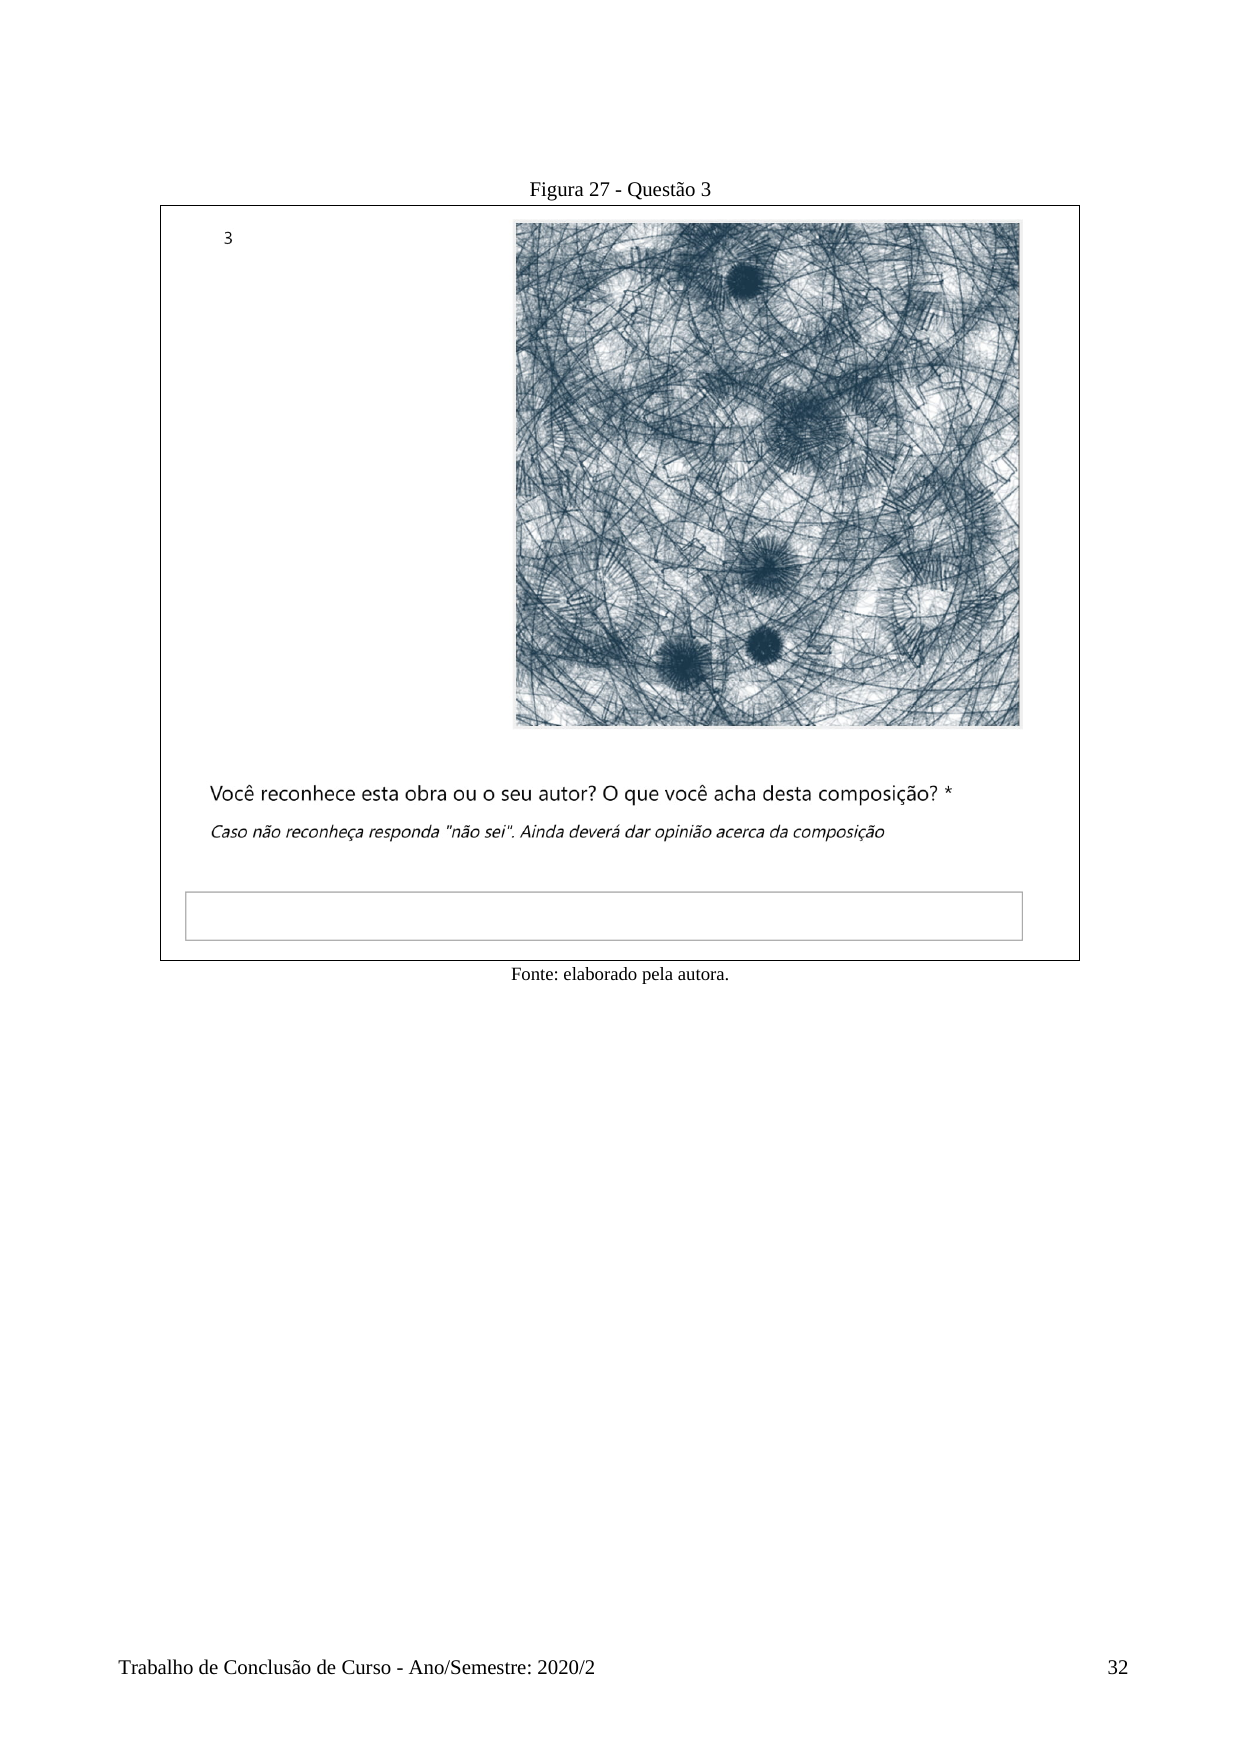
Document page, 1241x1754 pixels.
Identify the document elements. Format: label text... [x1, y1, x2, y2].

text Figura 27 - Questão 3 [118, 177, 1122, 201]
text Fonte: elaborado pela autora. [118, 963, 1122, 985]
picture [161, 206, 1079, 960]
